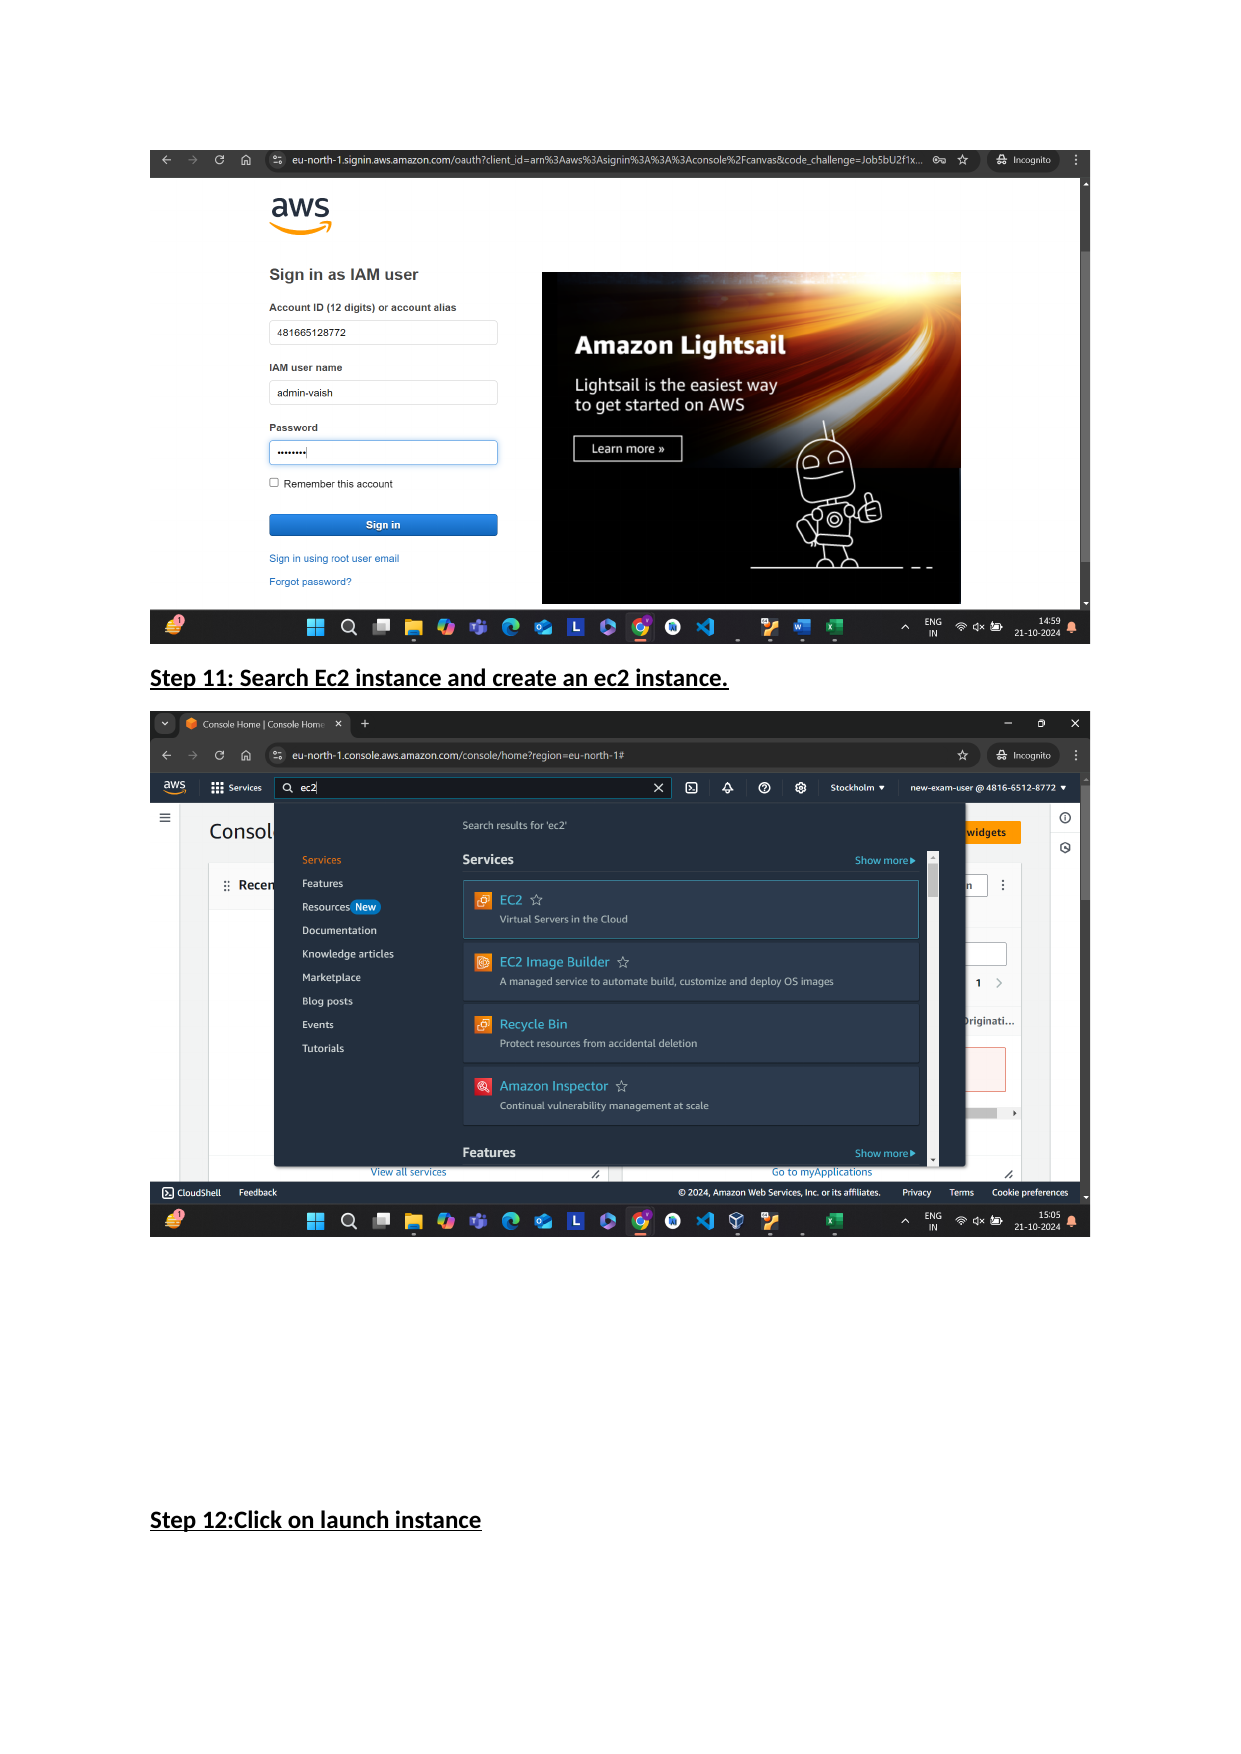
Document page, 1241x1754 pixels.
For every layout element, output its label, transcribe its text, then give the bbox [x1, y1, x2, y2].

picture [150, 711, 1091, 1237]
text Step 12:Click on launch instance [150, 1504, 1090, 1534]
text Step 11: Search Ec2 instance and create an ec2 instance. [150, 662, 1090, 692]
picture [150, 150, 1091, 644]
